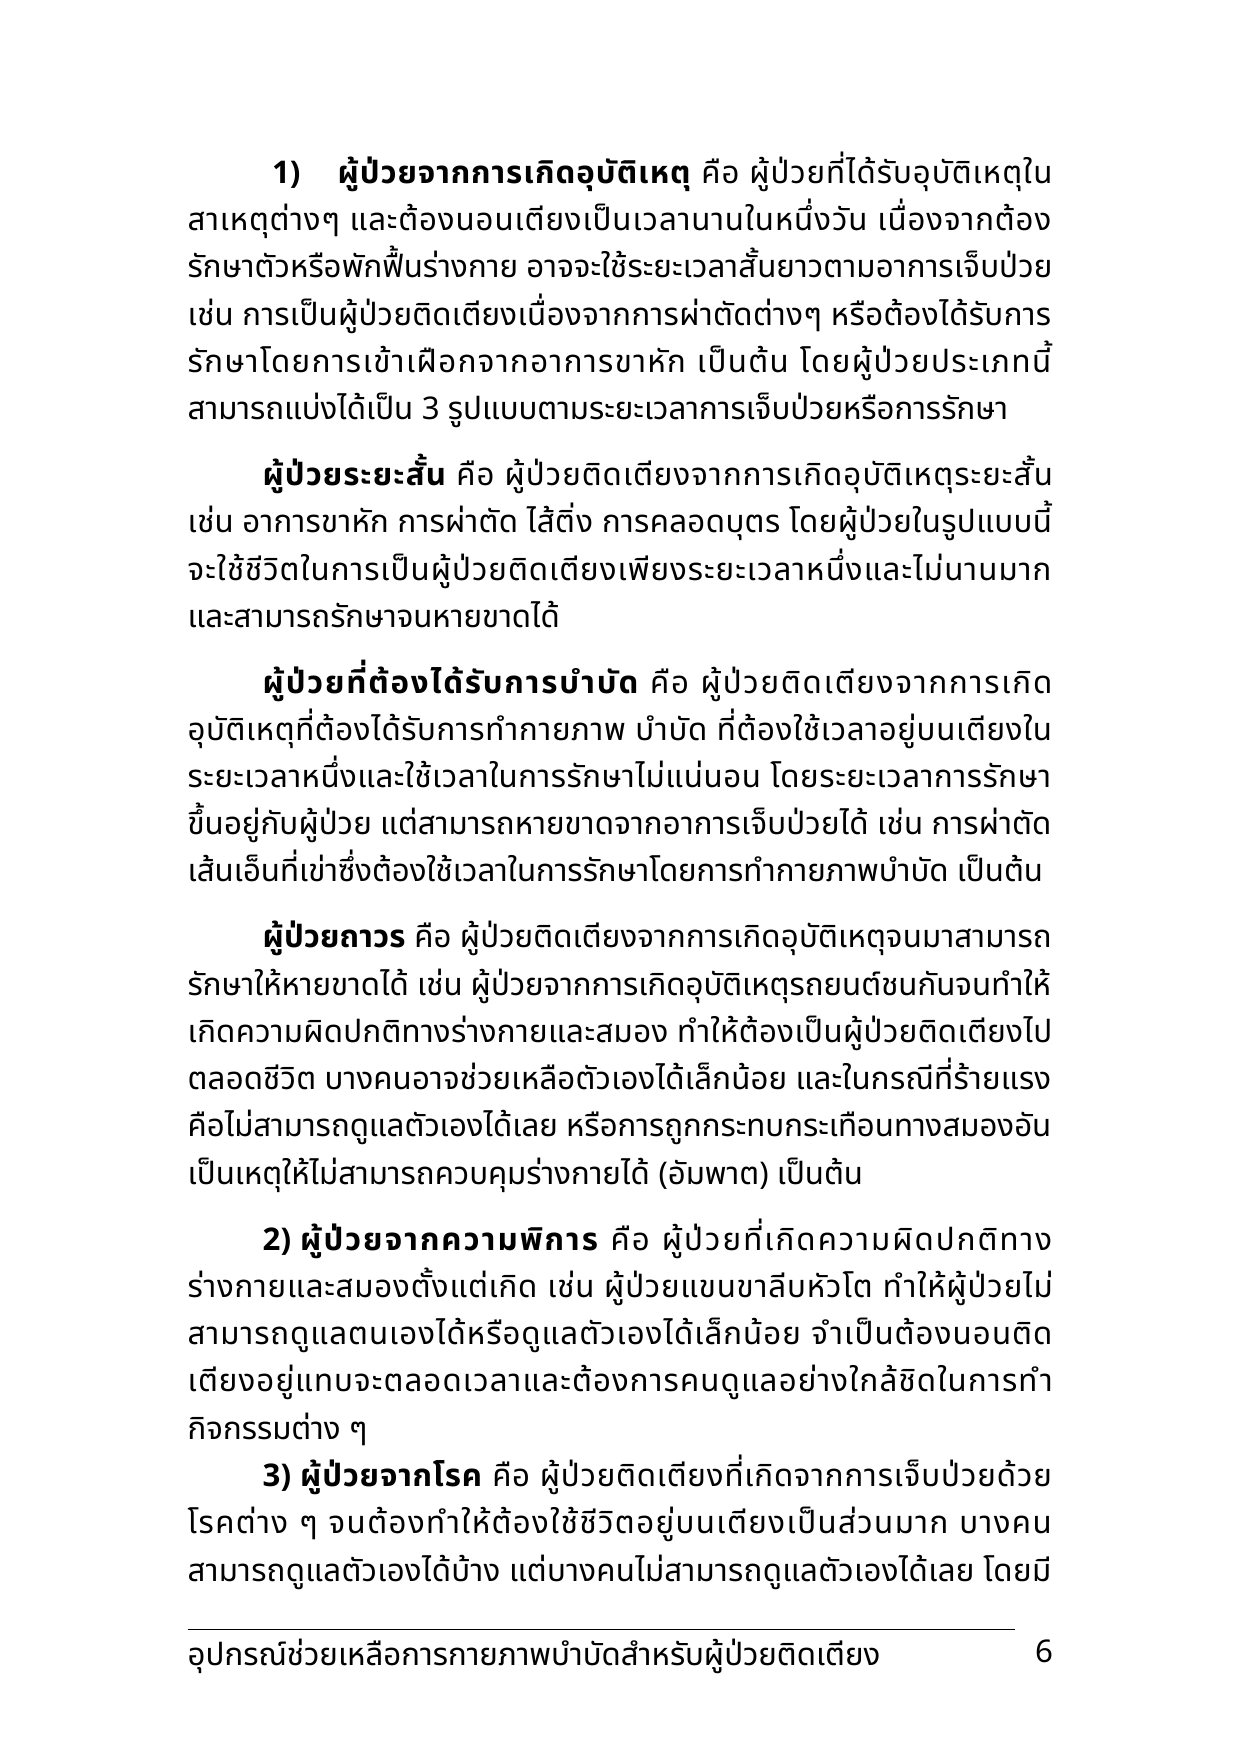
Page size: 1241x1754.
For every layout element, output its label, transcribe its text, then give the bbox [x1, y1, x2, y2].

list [187, 1453, 1053, 1595]
list ผู้ป่วยจากความพิการ คือ ผู้ป่วยที่เกิดความผิดปกติทางร่างกายและสมองตั้งแต่เกิด เช่น ผู้ป่วยแขนขาลีบหัวโต ทำให้ผู้ป่วยไม่สามารถดูแลตนเองได้หรือดูแลตัวเองได้เล็กน้อย จำเป็นต้องนอนติดเตียงอยู่แทบจะตลอดเวลาและต้องการคนดูแลอย่างใกล้ชิดในการทำกิจกรรมต่าง ๆ [187, 1217, 1053, 1453]
text ผู้ป่วยที่ต้องได้รับการบำบัด คือ ผู้ป่วยติดเตียงจากการเกิดอุบัติเหตุที่ต้องได้รับการทำกายภาพ บำบัด ที่ต้องใช้เวลาอยู่บนเตียงในระยะเวลาหนึ่งและใช้เวลาในการรักษาไม่แน่นอน โดยระยะเวลาการรักษาขึ้นอยู่กับผู้ป่วย แต่สามารถหายขาดจากอาการเจ็บป่วยได้ เช่น การผ่าตัดเส้นเอ็นที่เข่าซึ่งต้องใช้เวลาในการรักษาโดยการทำกายภาพบำบัด เป็นต้น [187, 660, 1053, 896]
list ผู้ป่วยจากการเกิดอุบัติเหตุ คือ ผู้ป่วยที่ได้รับอุบัติเหตุในสาเหตุต่างๆ และต้องนอนเตียงเป็นเวลานานในหนึ่งวัน เนื่องจากต้องรักษาตัวหรือพักฟื้นร่างกาย อาจจะใช้ระยะเวลาสั้นยาวตามอาการเจ็บป่วย เช่น การเป็นผู้ป่วยติดเตียงเนื่องจากการผ่าตัดต่างๆ หรือต้องได้รับการรักษาโดยการเข้าเฝือกจากอาการขาหัก เป็นต้น โดยผู้ป่วยประเภทนี้สามารถแบ่งได้เป็น 3 รูปแบบตามระยะเวลาการเจ็บป่วยหรือการรักษา [187, 150, 1053, 434]
text ผู้ป่วยระยะสั้น คือ ผู้ป่วยติดเตียงจากการเกิดอุบัติเหตุระยะสั้น เช่น อาการขาหัก การผ่าตัด ไส้ติ่ง การคลอดบุตร โดยผู้ป่วยในรูปแบบนี้จะใช้ชีวิตในการเป็นผู้ป่วยติดเตียงเพียงระยะเวลาหนึ่งและไม่นานมาก และสามารถรักษาจนหายขาดได้ [187, 452, 1053, 641]
text ผู้ป่วยถาวร คือ ผู้ป่วยติดเตียงจากการเกิดอุบัติเหตุจนมาสามารถรักษาให้หายขาดได้ เช่น ผู้ป่วยจากการเกิดอุบัติเหตุรถยนต์ชนกันจนทำให้เกิดความผิดปกติทางร่างกายและสมอง ทำให้ต้องเป็นผู้ป่วยติดเตียงไปตลอดชีวิต บางคนอาจช่วยเหลือตัวเองได้เล็กน้อย และในกรณีที่ร้ายแรงคือไม่สามารถดูแลตัวเองได้เลย หรือการถูกกระทบกระเทือนทางสมองอันเป็นเหตุให้ไม่สามารถควบคุมร่างกายได้ (อัมพาต) เป็นต้น [187, 915, 1053, 1198]
